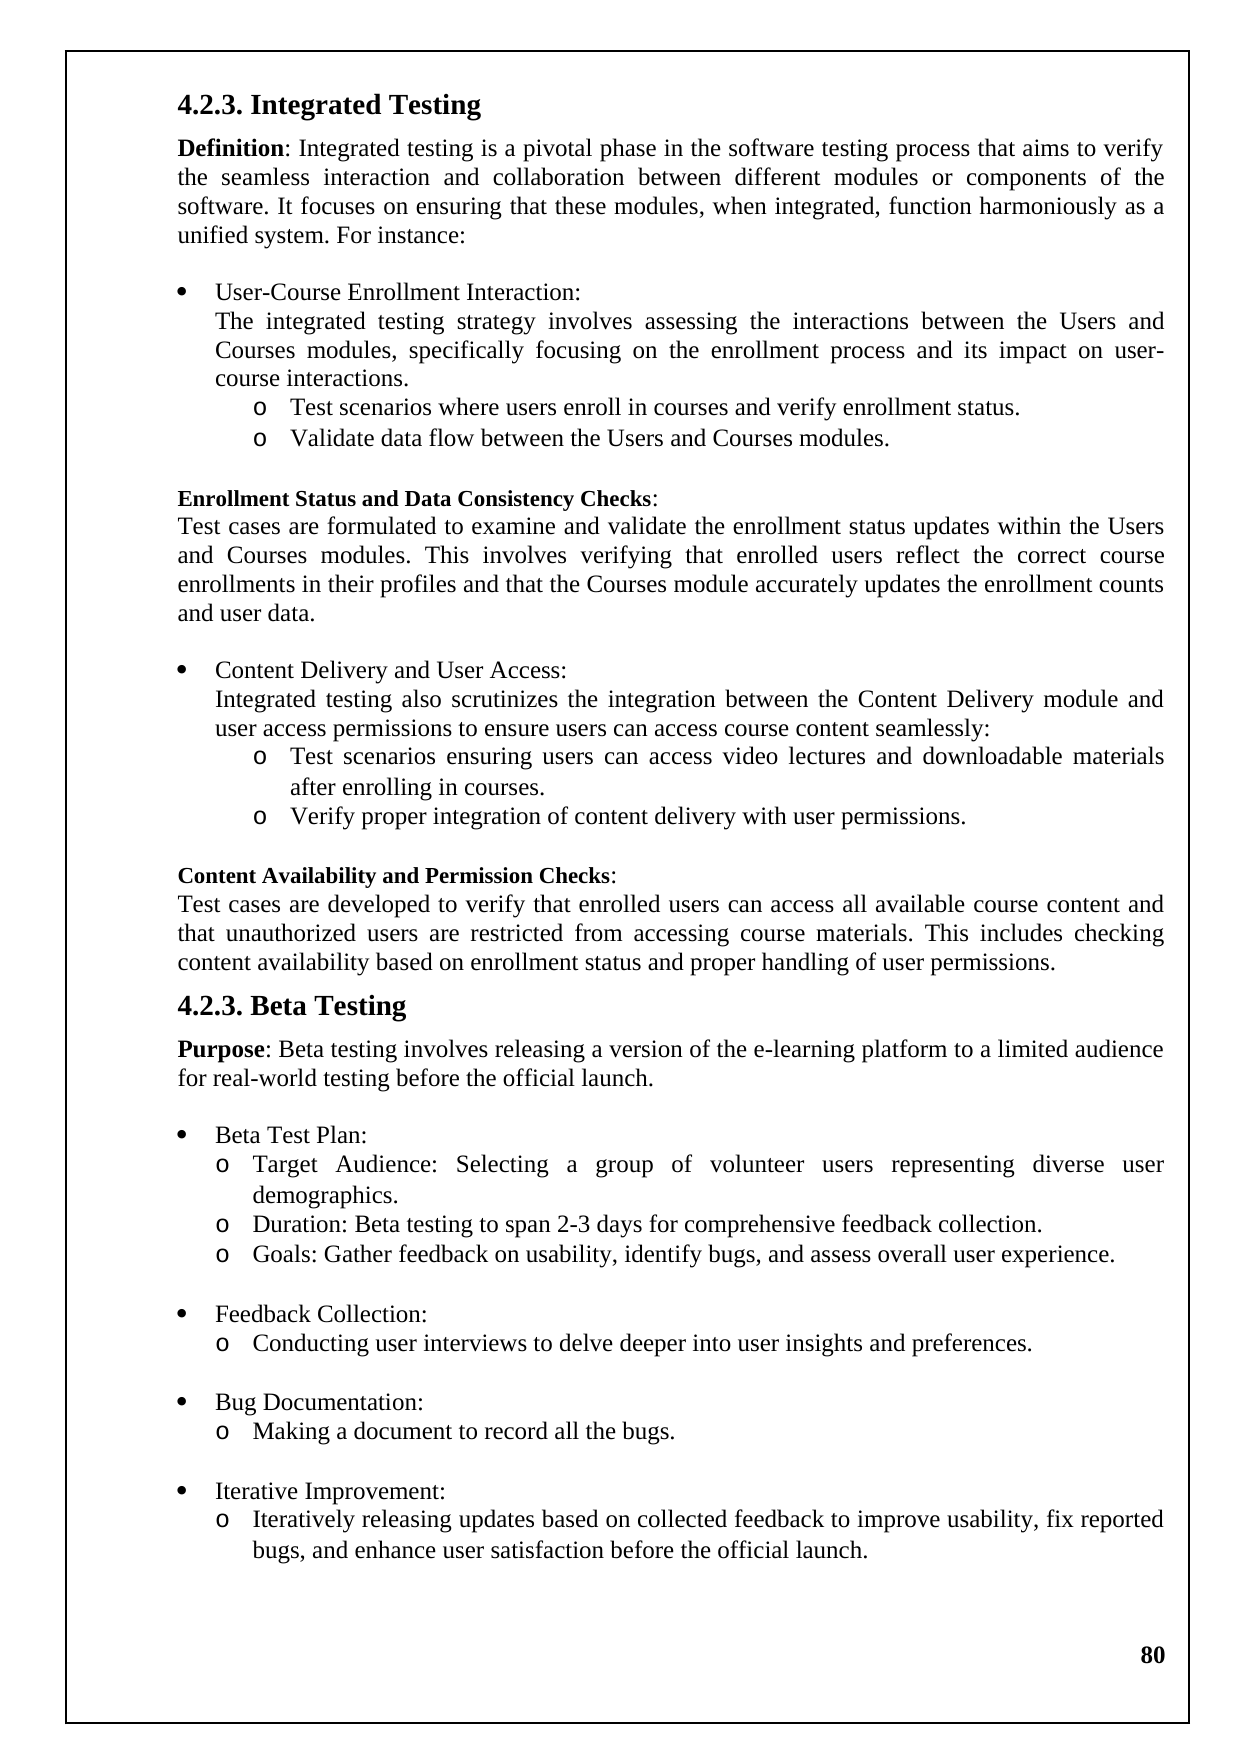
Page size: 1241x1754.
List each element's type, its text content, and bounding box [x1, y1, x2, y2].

list Conducting user interviews to delve deeper into user insights and preferences. [215, 1328, 1165, 1359]
text Test cases are developed to verify that enrolled users can access all available course content and that unauthorized users are restricted from accessing course materials. This includes checking content availability based on enrollment status and proper handling of user permissions. [177, 889, 1165, 976]
list Verify proper integration of content delivery with user permissions. [252, 801, 1165, 832]
text Content Availability and Permission Checks: [177, 861, 1165, 889]
text The integrated testing strategy involves assessing the interactions between the Users and Courses modules, specifically focusing on the enrollment process and its impact on user-course interactions. [215, 306, 1165, 392]
text Test cases are formulated to examine and validate the enrollment status updates within the Users and Courses modules. This involves verifying that enrolled users reflect the correct course enrollments in their profiles and that the Courses module accurately updates the enrollment counts and user data. [177, 511, 1165, 626]
list Test scenarios ensuring users can access video lectures and downloadable materials after enrolling in courses. [252, 741, 1165, 801]
list Feedback Collection: [177, 1299, 1165, 1328]
list Iteratively releasing updates based on collected feedback to improve usability, fix reported bugs, and enhance user satisfaction before the official launch. [215, 1504, 1165, 1564]
text Integrated testing also scrutinizes the integration between the Content Delivery module and user access permissions to ensure users can access course content seamlessly: [215, 684, 1165, 741]
list Bug Documentation: [177, 1387, 1165, 1416]
text Definition: Integrated testing is a pivotal phase in the software testing process that aims to verify the seamless interaction and collaboration between different modules or components of the software. It focuses on ensuring that these modules, when integrated, function harmoniously as a unified system. For instance: [177, 133, 1165, 248]
list Beta Test Plan: [177, 1120, 1165, 1149]
list Target Audience: Selecting a group of volunteer users representing diverse user demographics. [215, 1149, 1165, 1209]
list Iterative Improvement: [177, 1476, 1165, 1504]
list Test scenarios where users enroll in courses and verify enrollment status. [252, 392, 1165, 423]
subtitle 4.2.3. Beta Testing [177, 988, 1165, 1022]
list User-Course Enrollment Interaction: [177, 277, 1165, 306]
subtitle 4.2.3. Integrated Testing [177, 87, 1165, 121]
list Duration: Beta testing to span 2-3 days for comprehensive feedback collection. [215, 1209, 1165, 1239]
text Enrollment Status and Data Consistency Checks: [177, 483, 1165, 511]
text Purpose: Beta testing involves releasing a version of the e-learning platform to a limited audience for real-world testing before the official launch. [177, 1034, 1165, 1092]
list Content Delivery and User Access: [177, 655, 1165, 684]
list Making a document to record all the bugs. [215, 1416, 1165, 1447]
list Validate data flow between the Users and Courses modules. [252, 423, 1165, 454]
list Goals: Gather feedback on usability, identify bugs, and assess overall user experience. [215, 1239, 1165, 1270]
